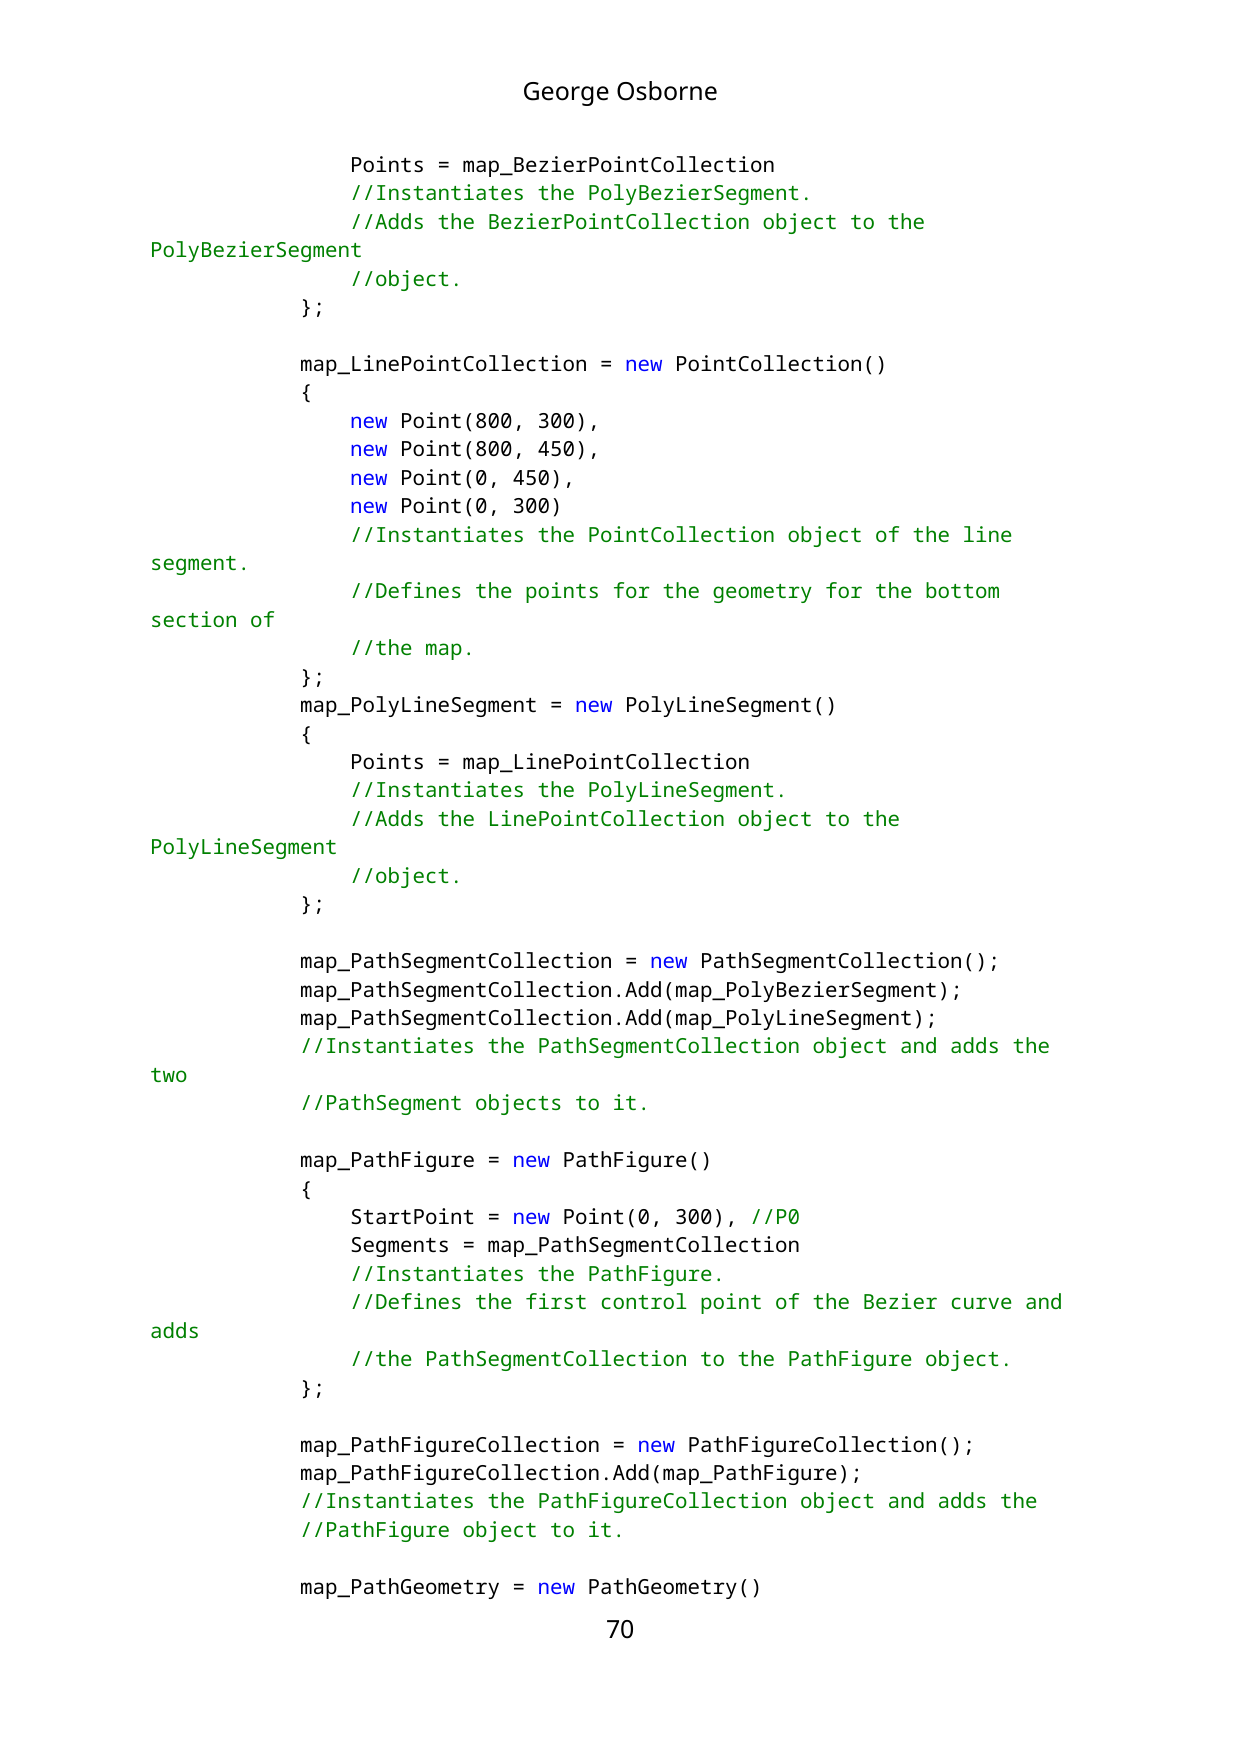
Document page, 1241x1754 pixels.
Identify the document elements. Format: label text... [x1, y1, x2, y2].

text //Instantiates the PointCollection object of the line segment. [150, 520, 1090, 577]
text //Instantiates the PathFigure. [150, 1259, 1090, 1287]
text { [150, 1174, 1090, 1202]
text StartPoint = new Point(0, 300), //P0 [150, 1202, 1090, 1231]
text map_PathSegmentCollection = new PathSegmentCollection(); [150, 946, 1090, 975]
text //object. [150, 264, 1090, 292]
text //the map. [150, 633, 1090, 662]
text map_PathFigureCollection = new PathFigureCollection(); [150, 1430, 1090, 1458]
text map_PolyLineSegment = new PolyLineSegment() [150, 690, 1090, 719]
text map_PathGeometry = new PathGeometry() [150, 1572, 1090, 1600]
text //Instantiates the PathFigureCollection object and adds the [150, 1487, 1090, 1515]
text }; [150, 292, 1090, 321]
text }; [150, 889, 1090, 918]
text //Instantiates the PathSegmentCollection object and adds the two [150, 1032, 1090, 1088]
text new Point(0, 450), [150, 463, 1090, 491]
text //Instantiates the PolyBezierSegment. [150, 178, 1090, 207]
text }; [150, 662, 1090, 690]
text new Point(800, 450), [150, 434, 1090, 463]
text { [150, 377, 1090, 406]
text map_PathSegmentCollection.Add(map_PolyBezierSegment); [150, 975, 1090, 1003]
text Points = map_BezierPointCollection [150, 150, 1090, 178]
text //Defines the points for the geometry for the bottom section of [150, 577, 1090, 633]
text //Defines the first control point of the Bezier curve and adds [150, 1287, 1090, 1344]
text }; [150, 1373, 1090, 1401]
text map_PathFigure = new PathFigure() [150, 1145, 1090, 1174]
text map_LinePointCollection = new PointCollection() [150, 349, 1090, 377]
text //Adds the BezierPointCollection object to the PolyBezierSegment [150, 207, 1090, 264]
text Segments = map_PathSegmentCollection [150, 1231, 1090, 1259]
text //Instantiates the PolyLineSegment. [150, 776, 1090, 804]
text map_PathFigureCollection.Add(map_PathFigure); [150, 1458, 1090, 1487]
text { [150, 719, 1090, 747]
text //object. [150, 861, 1090, 889]
text //PathSegment objects to it. [150, 1088, 1090, 1117]
text new Point(0, 300) [150, 491, 1090, 520]
text //Adds the LinePointCollection object to the PolyLineSegment [150, 804, 1090, 861]
text //the PathSegmentCollection to the PathFigure object. [150, 1344, 1090, 1373]
text new Point(800, 300), [150, 406, 1090, 434]
text Points = map_LinePointCollection [150, 747, 1090, 776]
text map_PathSegmentCollection.Add(map_PolyLineSegment); [150, 1003, 1090, 1032]
text //PathFigure object to it. [150, 1515, 1090, 1543]
